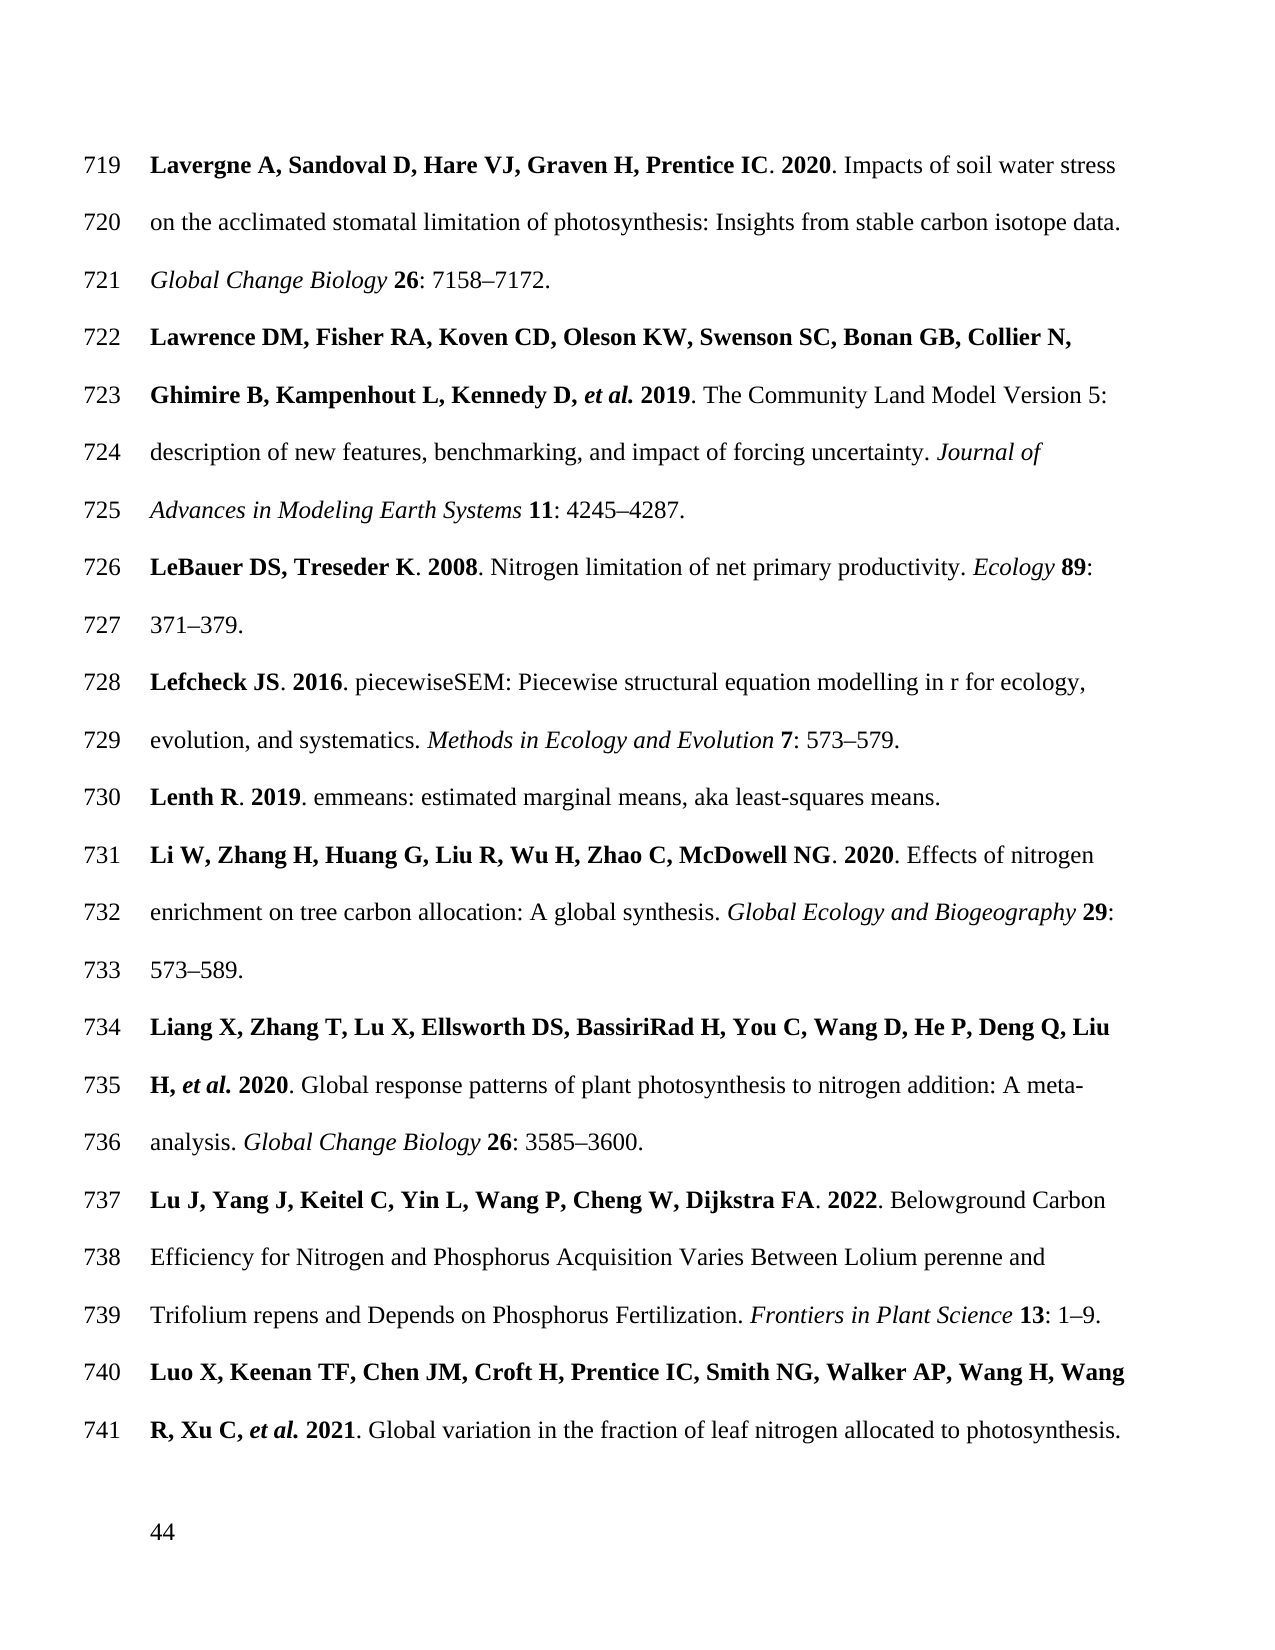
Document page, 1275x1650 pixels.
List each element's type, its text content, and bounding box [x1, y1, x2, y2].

text Li W, Zhang H, Huang G, Liu R, Wu H, Zhao C, McDowell NG. 2020. Effects of nitrogen enrichment on tree carbon allocation: A global synthesis. Global Ecology and Biogeography 29: 573–589. [150, 840, 1125, 984]
text Lenth R. 2019. emmeans: estimated marginal means, aka least-squares means. [150, 782, 1125, 811]
text Lefcheck JS. 2016. piecewiseSEM: Piecewise structural equation modelling in r for ecology, evolution, and systematics. Methods in Ecology and Evolution 7: 573–579. [150, 667, 1125, 754]
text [150, 1357, 1125, 1444]
text Liang X, Zhang T, Lu X, Ellsworth DS, BassiriRad H, You C, Wang D, He P, Deng Q, Liu H, et al. 2020. Global response patterns of plant photosynthesis to nitrogen addition: A meta‐analysis. Global Change Biology 26: 3585–3600. [150, 1012, 1125, 1156]
text LeBauer DS, Treseder K. 2008. Nitrogen limitation of net primary productivity. Ecology 89: 371–379. [150, 552, 1125, 639]
text Lu J, Yang J, Keitel C, Yin L, Wang P, Cheng W, Dijkstra FA. 2022. Belowground Carbon Efficiency for Nitrogen and Phosphorus Acquisition Varies Between Lolium perenne and Trifolium repens and Depends on Phosphorus Fertilization. Frontiers in Plant Science 13: 1–9. [150, 1185, 1125, 1329]
text Lawrence DM, Fisher RA, Koven CD, Oleson KW, Swenson SC, Bonan GB, Collier N, Ghimire B, Kampenhout L, Kennedy D, et al. 2019. The Community Land Model Version 5: description of new features, benchmarking, and impact of forcing uncertainty. Journal of Advances in Modeling Earth Systems 11: 4245–4287. [150, 322, 1125, 524]
text Lavergne A, Sandoval D, Hare VJ, Graven H, Prentice IC. 2020. Impacts of soil water stress on the acclimated stomatal limitation of photosynthesis: Insights from stable carbon isotope data. Global Change Biology 26: 7158–7172. [150, 150, 1125, 294]
